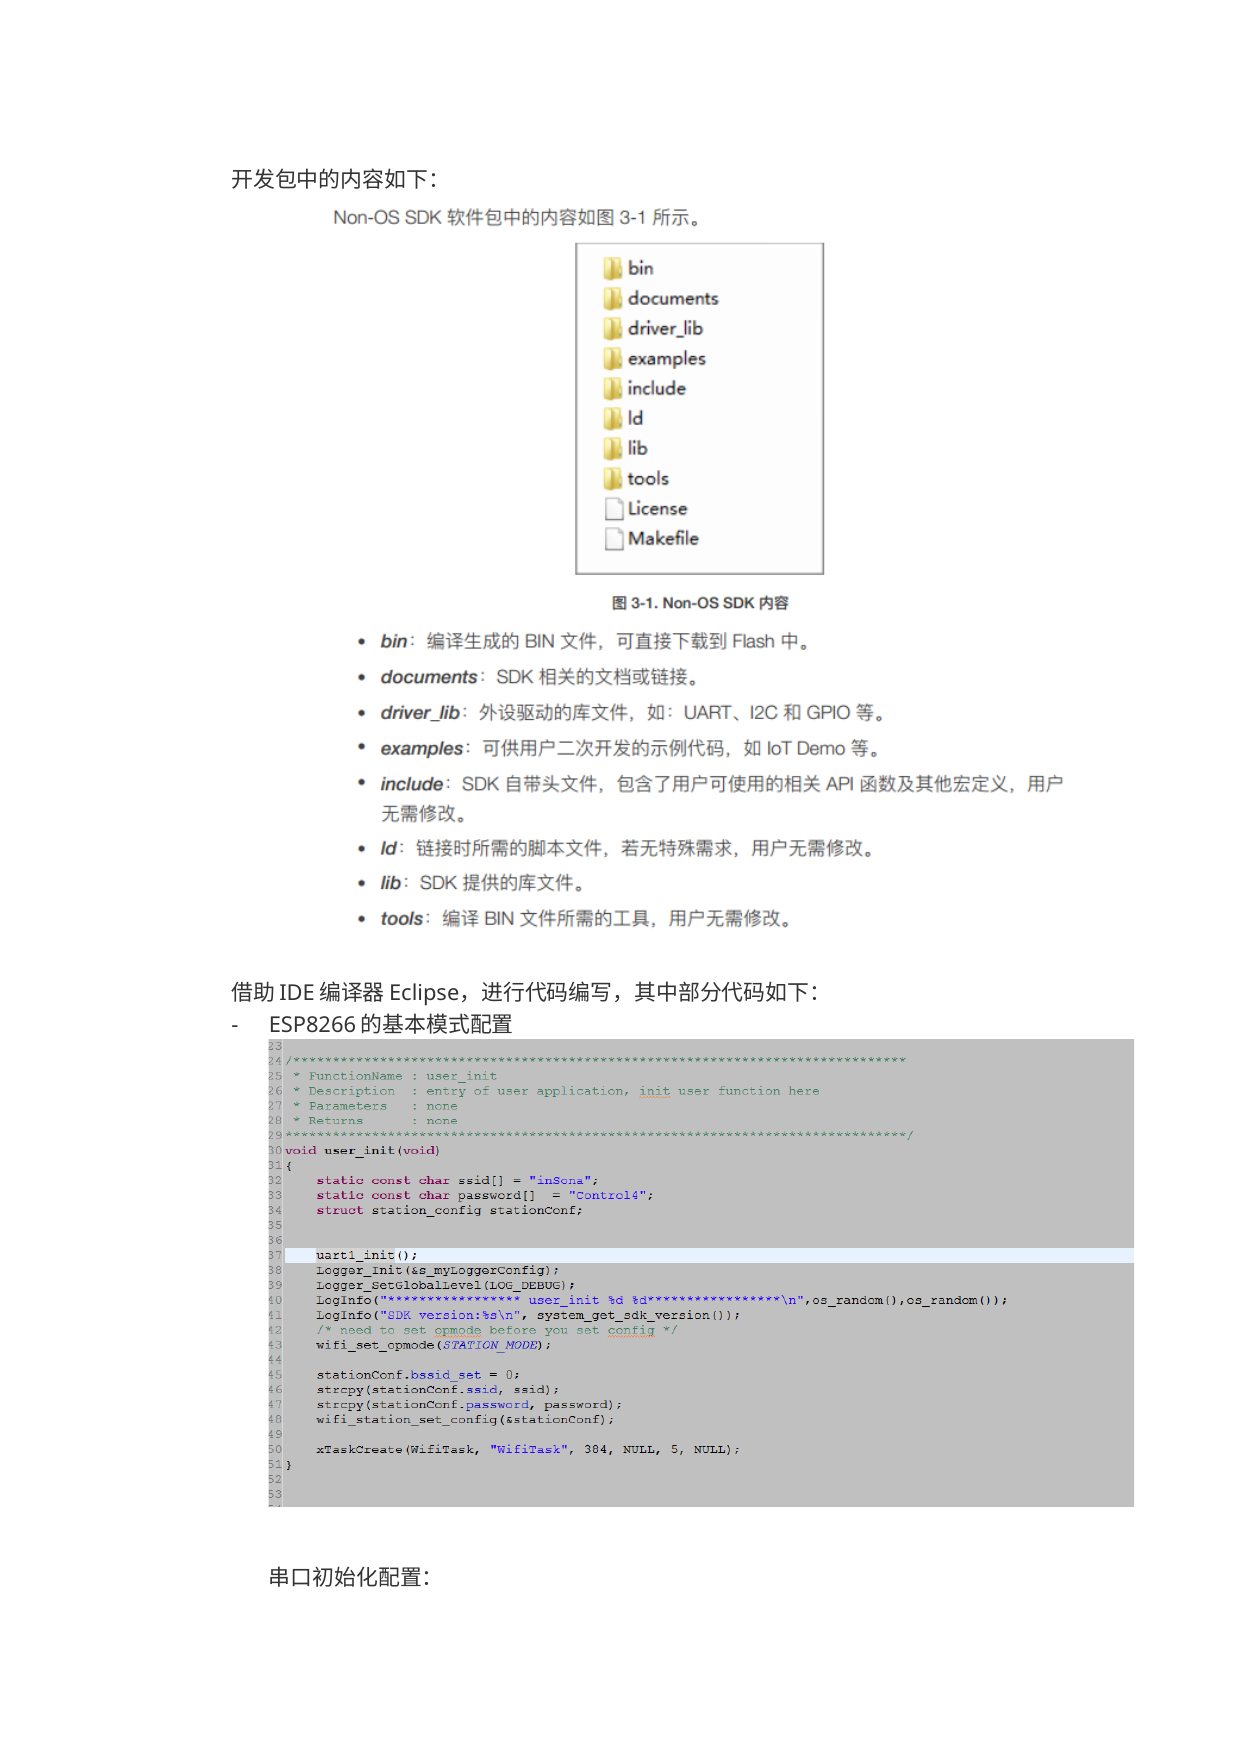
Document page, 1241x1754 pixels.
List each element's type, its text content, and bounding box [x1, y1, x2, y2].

text 开发包中的内容如下： [187, 162, 1053, 194]
picture [231, 206, 1097, 963]
text 借助IDE编译器Eclipse，进行代码编写，其中部分代码如下： [187, 974, 1053, 1007]
list ESP8266的基本模式配置 [231, 1007, 1053, 1039]
list 串口初始化配置： [268, 1559, 1053, 1592]
picture [268, 1039, 1135, 1507]
